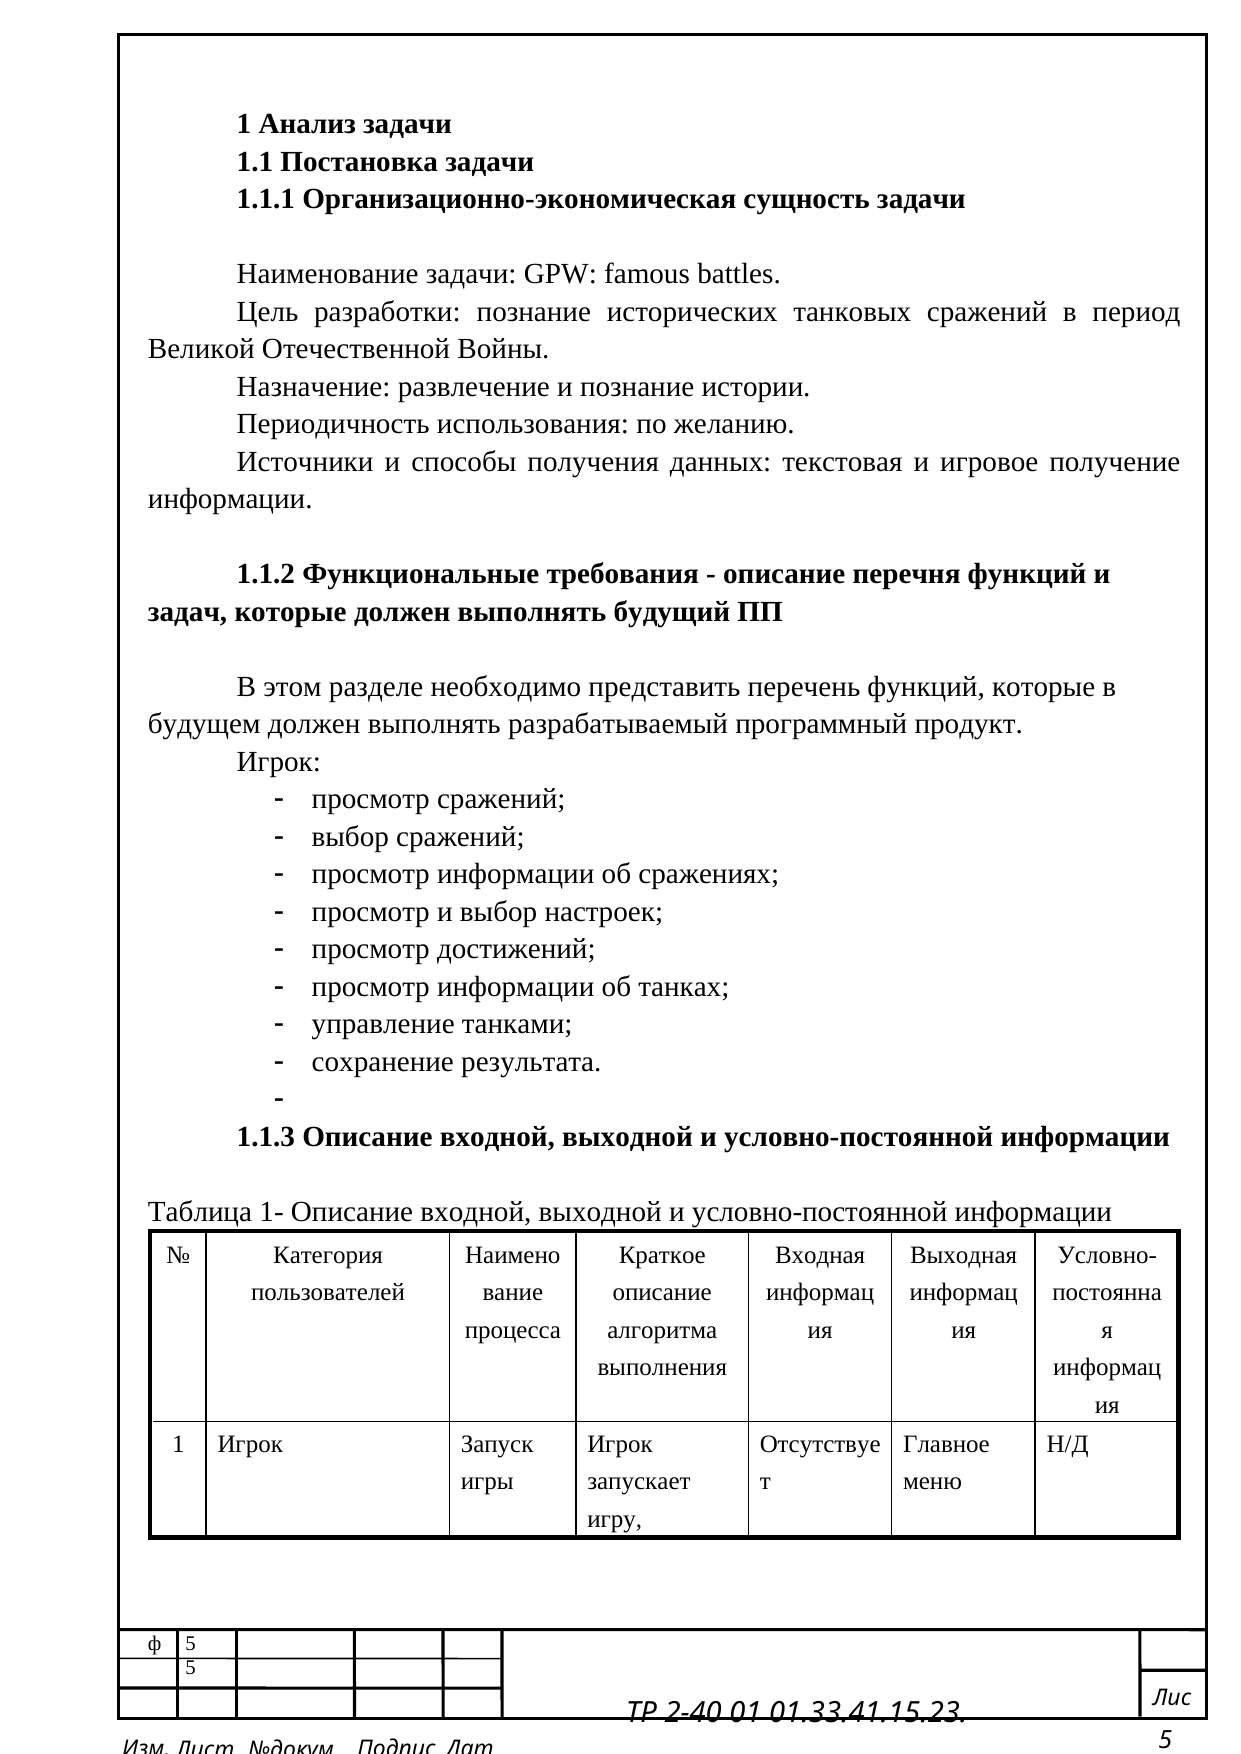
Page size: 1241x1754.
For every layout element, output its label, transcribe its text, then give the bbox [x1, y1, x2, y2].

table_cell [577, 1422, 748, 1535]
text В этом разделе необходимо представить перечень функций, которые в [148, 666, 1181, 703]
list просмотр сражений; [274, 778, 1181, 816]
list Периодичность использования: по желанию. [148, 403, 1181, 441]
text 1.1.2 Функциональные требования - описание перечня функций и [148, 553, 1181, 591]
list Цель разработки: познание исторических танковых сражений в период Великой Отечественной Войны. [148, 291, 1181, 366]
table_header № [152, 1233, 205, 1421]
list Игрок: [148, 741, 1181, 778]
text 1.1.1 Организационно-экономическая сущность задачи [236, 178, 1181, 216]
list просмотр информации об сражениях; [274, 853, 1181, 891]
list Источники и способы получения данных: текстовая и игровое получение информации. [148, 441, 1181, 516]
table_cell Н/Д [1036, 1422, 1176, 1535]
list выбор сражений; [274, 816, 1181, 853]
table_header Входная информация [749, 1233, 891, 1421]
table_cell 1 [152, 1422, 205, 1535]
table_header Условно-постоянная информация [1036, 1233, 1176, 1421]
list сохранение результата. [274, 1041, 1181, 1078]
table_cell Отсутствует [749, 1422, 891, 1535]
list просмотр и выбор настроек; [274, 891, 1181, 928]
table_header Категория пользователей [207, 1233, 449, 1421]
list Назначение: развлечение и познание истории. [236, 366, 1181, 403]
text 1.1.3 Описание входной, выходной и условно-постоянной информации [236, 1116, 1181, 1153]
table_cell Игрок [207, 1422, 449, 1535]
list Наименование задачи: GPW: famous battles. [148, 253, 1181, 291]
table_cell Главное меню [892, 1422, 1034, 1535]
text задач, которые должен выполнять будущий ПП [148, 591, 1181, 628]
text Таблица 1- Описание входной, выходной и условно-постоянной информации [148, 1191, 1181, 1228]
list просмотр достижений; [274, 928, 1181, 966]
table_header Выходная информация [892, 1233, 1034, 1421]
table_header Краткое описание алгоритма выполнения [577, 1233, 748, 1421]
text будущем должен выполнять разрабатываемый программный продукт. [148, 703, 1181, 741]
text 1 Анализ задачи [148, 103, 1181, 141]
table_header Наименование процесса [450, 1233, 575, 1421]
table_cell Запуск игры [450, 1422, 575, 1535]
text 1.1 Постановка задачи [148, 141, 1181, 178]
list управление танками; [274, 1003, 1181, 1041]
list просмотр информации об танках; [274, 966, 1181, 1003]
